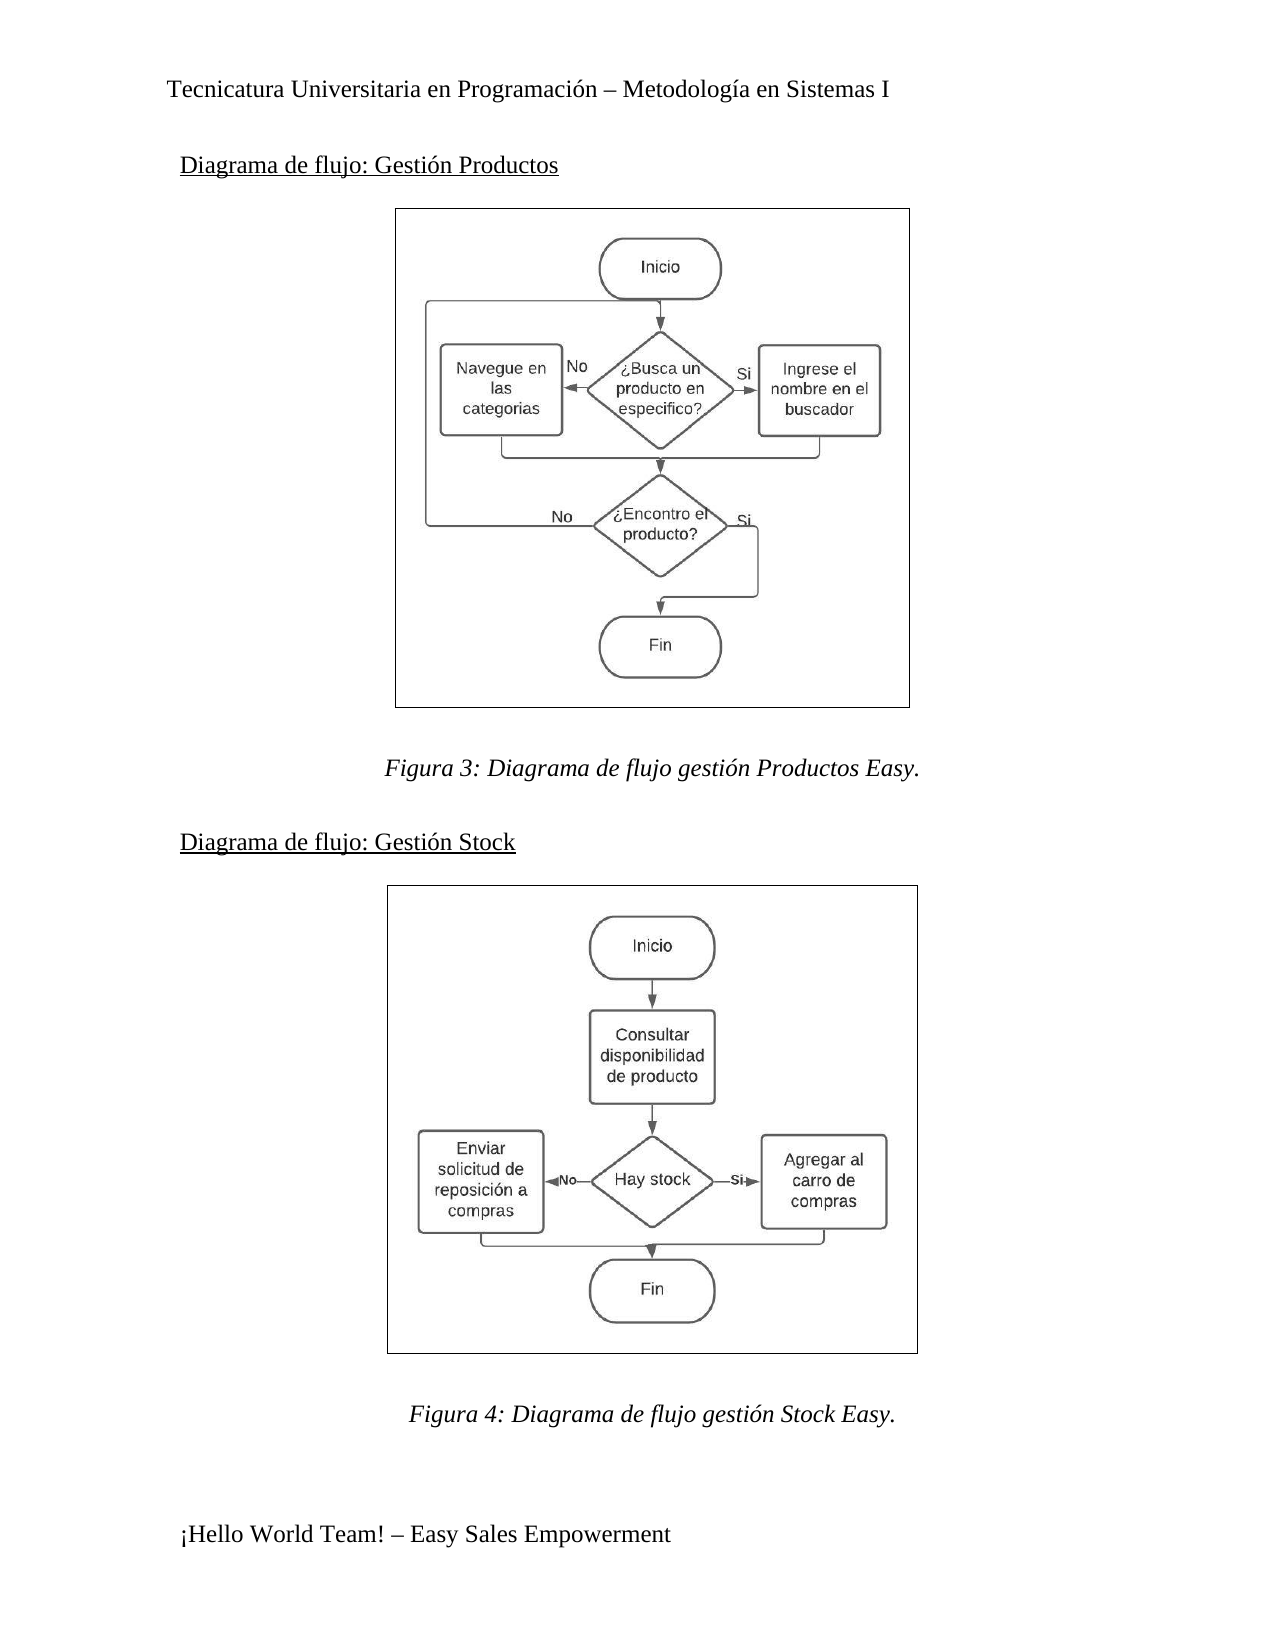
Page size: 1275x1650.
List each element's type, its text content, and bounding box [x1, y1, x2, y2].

text Figura 4: Diagrama de flujo gestión Stock Easy. [150, 1399, 1125, 1428]
subtitle Diagrama de flujo: Gestión Stock [150, 827, 1125, 856]
picture [388, 886, 917, 1353]
picture [396, 209, 909, 707]
text Figura 3: Diagrama de flujo gestión Productos Easy. [150, 753, 1125, 782]
subtitle Diagrama de flujo: Gestión Productos [150, 150, 1125, 179]
